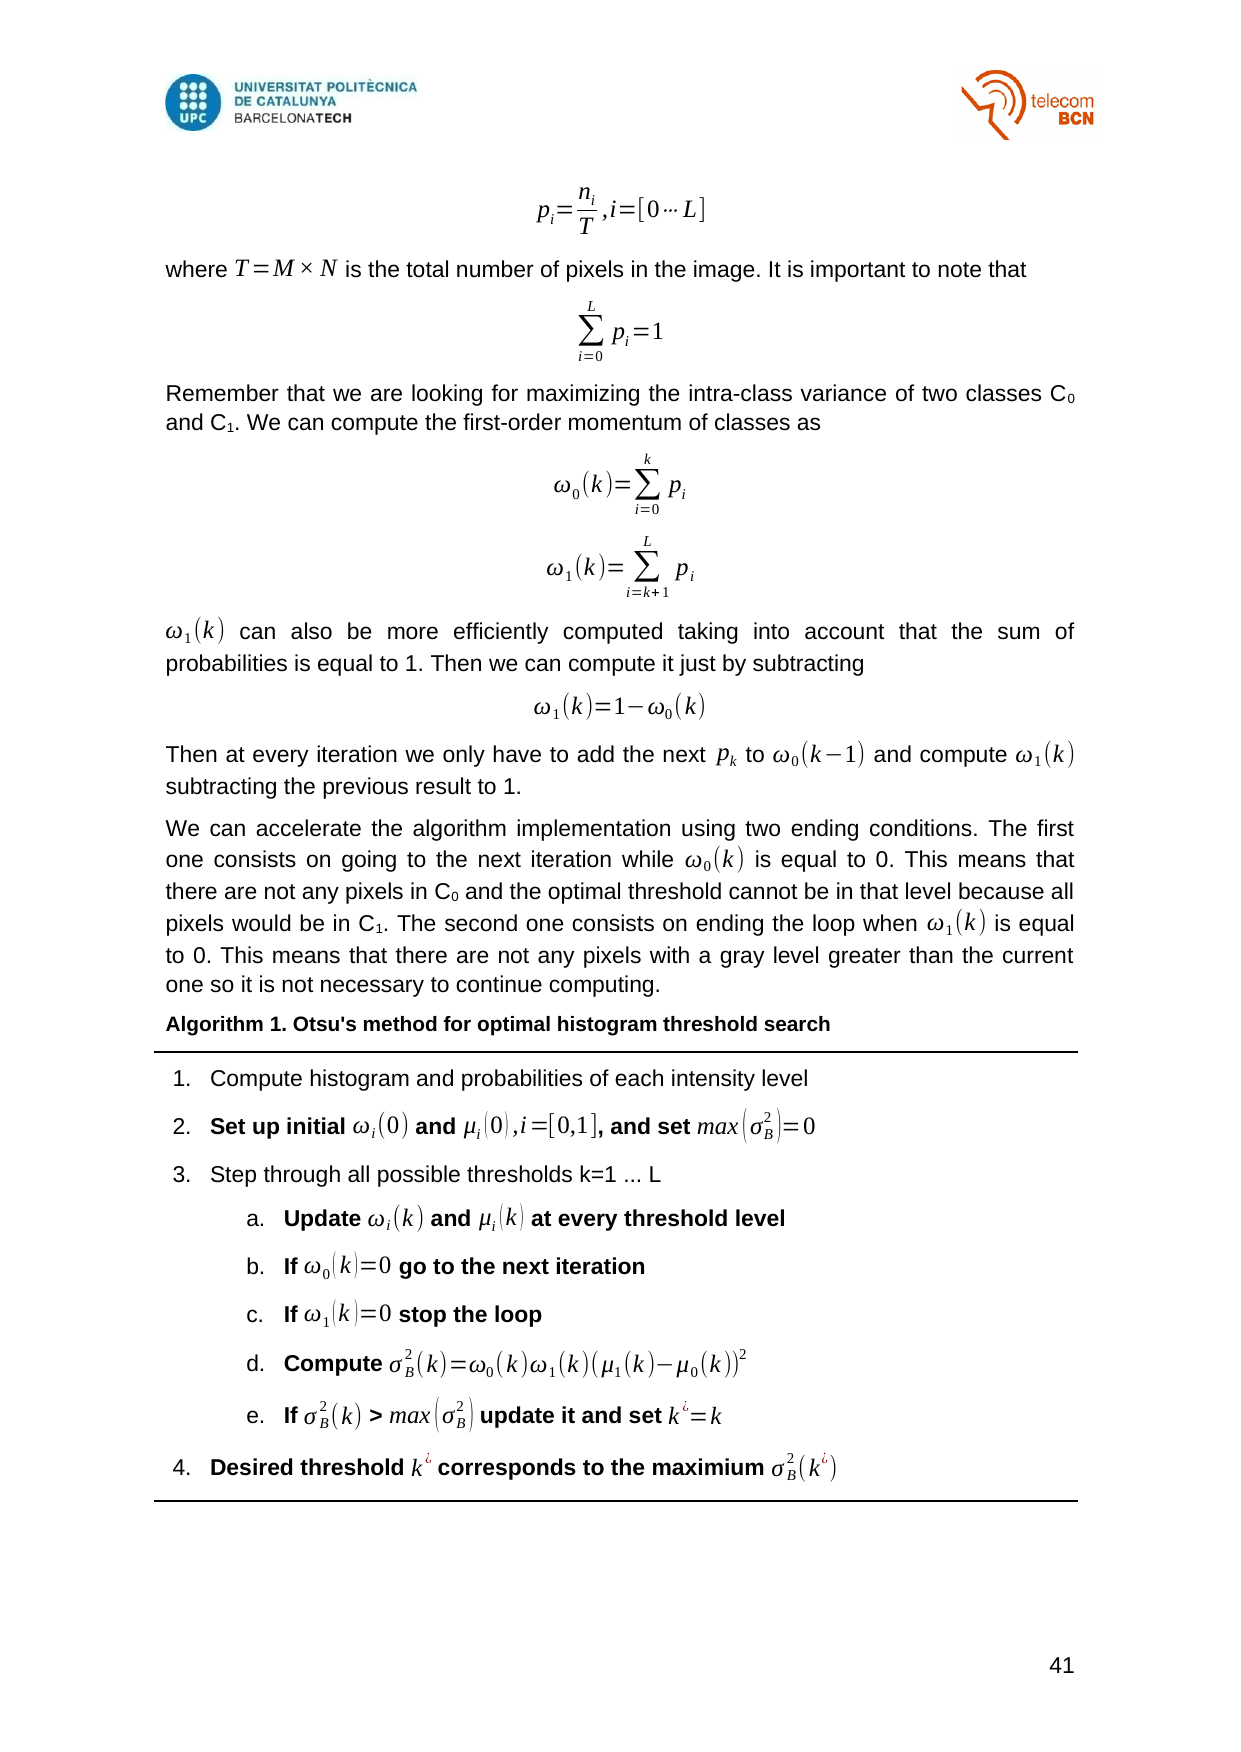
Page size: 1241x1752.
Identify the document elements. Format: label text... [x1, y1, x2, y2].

picture [952, 64, 1097, 140]
text can also be more efficiently computed taking into account that the sum of probabilities is equal to 1. Then we can compute it just by subtracting [165, 615, 1075, 676]
text where is the total number of pixels in the image. It is important to note that [165, 255, 1075, 283]
picture [165, 74, 417, 131]
text Remember that we are looking for maximizing the intra-class variance of two classes C0 and C1. We can compute the first-order momentum of classes as [165, 380, 1075, 435]
text Then at every iteration we only have to add the next to and compute subtracting the previous result to 1. [165, 738, 1075, 799]
table_header Compute histogram and probabilities of each intensity level Set up initial and , and set Step through all possible thresholds k=1 ... L Update and at every threshold level If go to the next iteration If stop the loop Compute If > update it and set Desired threshold corresponds to the maximium [154, 1053, 1078, 1499]
text We can accelerate the algorithm implementation using two ending conditions. The first one consists on going to the next iteration while is equal to 0. This means that there are not any pixels in C0 and the optimal threshold cannot be in that level because all pixels would be in C1. The second one consists on ending the loop when is equal to 0. This means that there are not any pixels with a gray level greater than the current one so it is not necessary to continue computing. [165, 814, 1075, 997]
